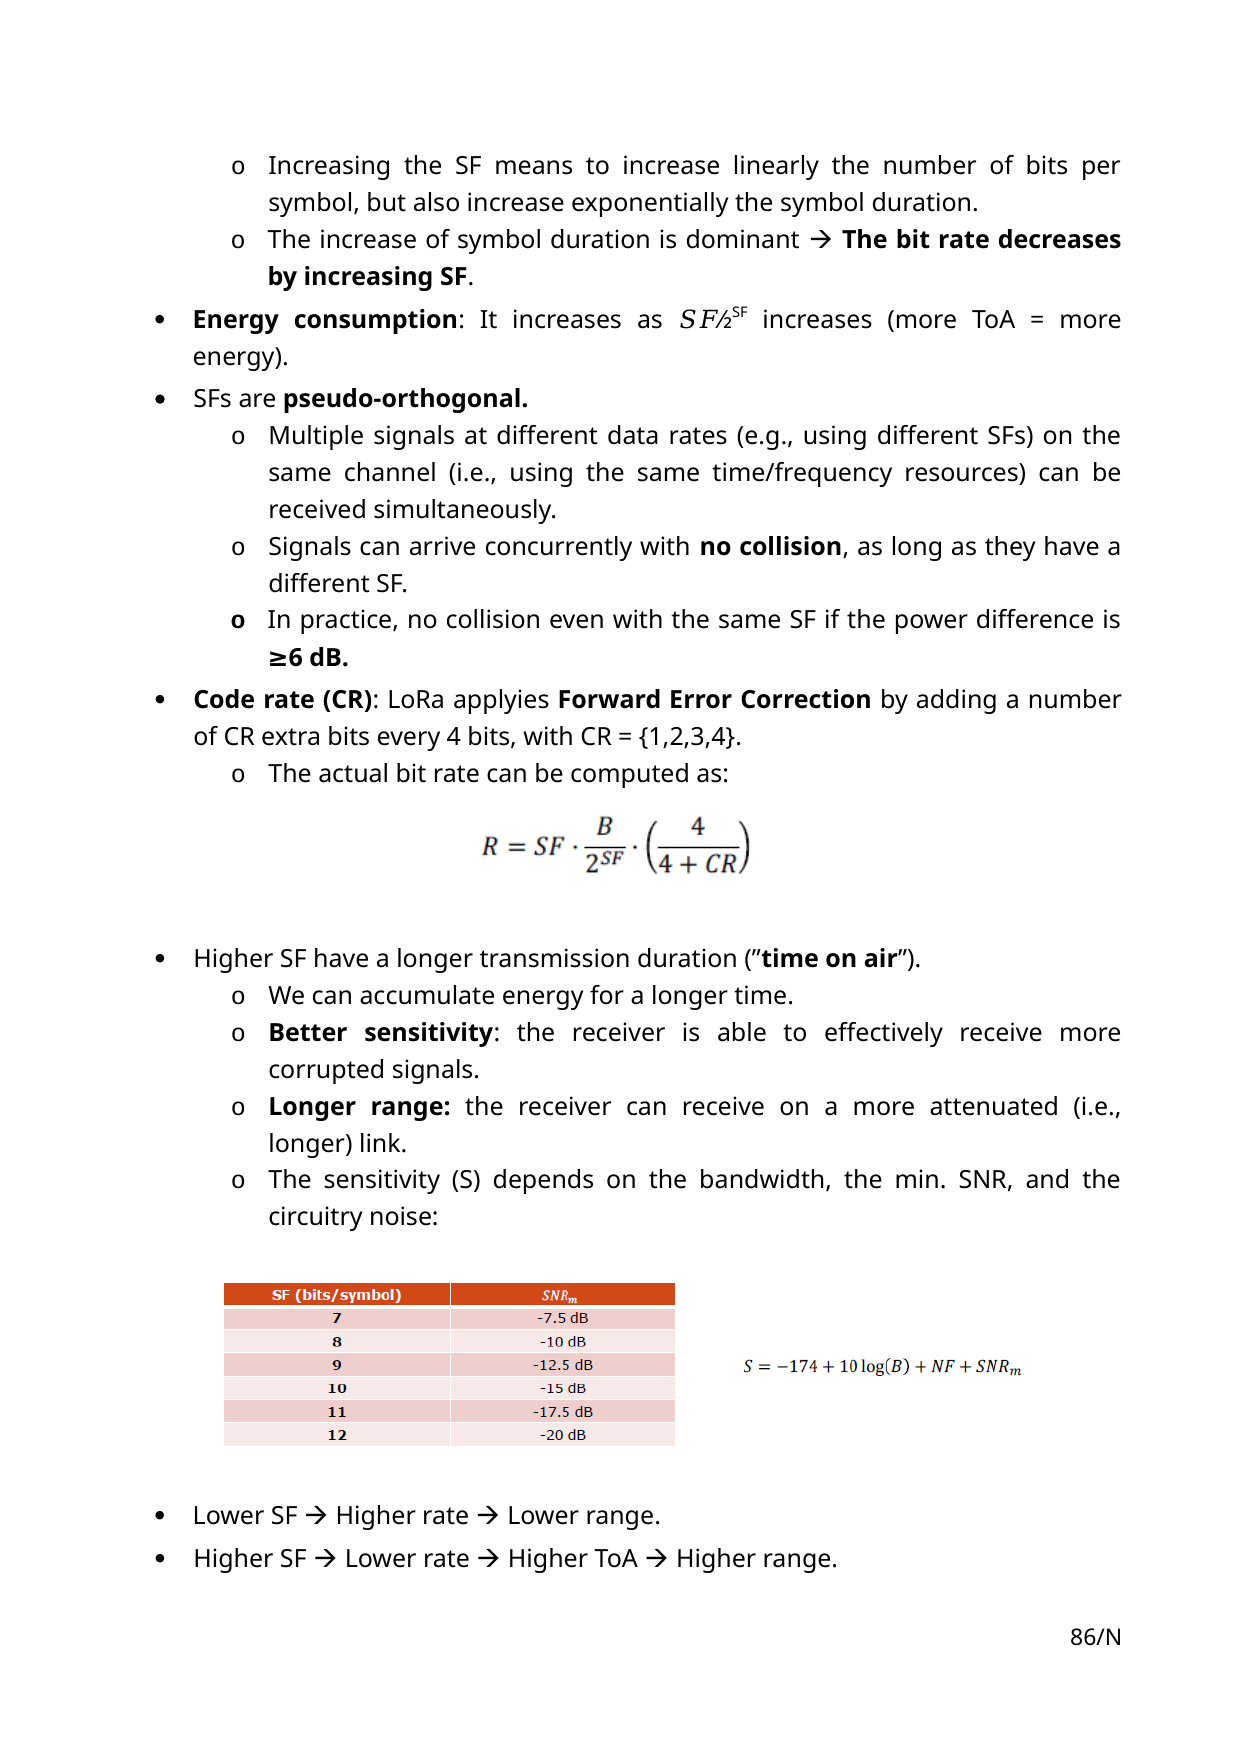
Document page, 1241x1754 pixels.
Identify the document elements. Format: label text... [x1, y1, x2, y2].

list The sensitivity (S) depends on the bandwidth, the min. SNR, and the circuitry noise: [231, 1162, 1122, 1233]
list Longer range: the receiver can receive on a more attenuated (i.e., longer) link. [231, 1088, 1122, 1159]
list Higher SF Lower rate Higher ToA Higher range. [156, 1541, 1122, 1575]
list Increasing the SF means to increase linearly the number of bits per symbol, but also increase exponentially the symbol duration. [231, 148, 1122, 219]
list Lower SF Higher rate Lower range. [155, 1498, 1122, 1532]
list In practice, no collision even with the same SF if the power difference is ≥6 dB. [230, 602, 1122, 673]
list Code rate (CR): LoRa applyies Forward Error Correction by adding a number of CR extra bits every 4 bits, with CR = {1,2,3,4}. [156, 682, 1122, 753]
list Energy consumption: It increases as 𝑆𝐹⁄2SF increases (more ToA = more energy). [155, 301, 1122, 372]
list The increase of symbol duration is dominant The bit rate decreases by increasing SF. [230, 221, 1122, 292]
picture [467, 792, 773, 902]
list We can accumulate energy for a longer time. [231, 977, 1122, 1012]
list Multiple signals at different data rates (e.g., using different SFs) on the same channel (i.e., using the same time/frequency resources) can be received simultaneously. [231, 418, 1122, 526]
list SFs are pseudo-orthogonal. [156, 381, 1122, 415]
list Higher SF have a longer transmission duration (”time on air”). [156, 941, 1122, 975]
list Better sensitivity: the receiver is able to effectively receive more corrupted signals. [231, 1014, 1122, 1086]
picture [211, 1272, 1029, 1459]
list The actual bit rate can be computed as: [231, 756, 1122, 790]
list Signals can arrive concurrently with no collision, as long as they have a different SF. [231, 528, 1122, 599]
